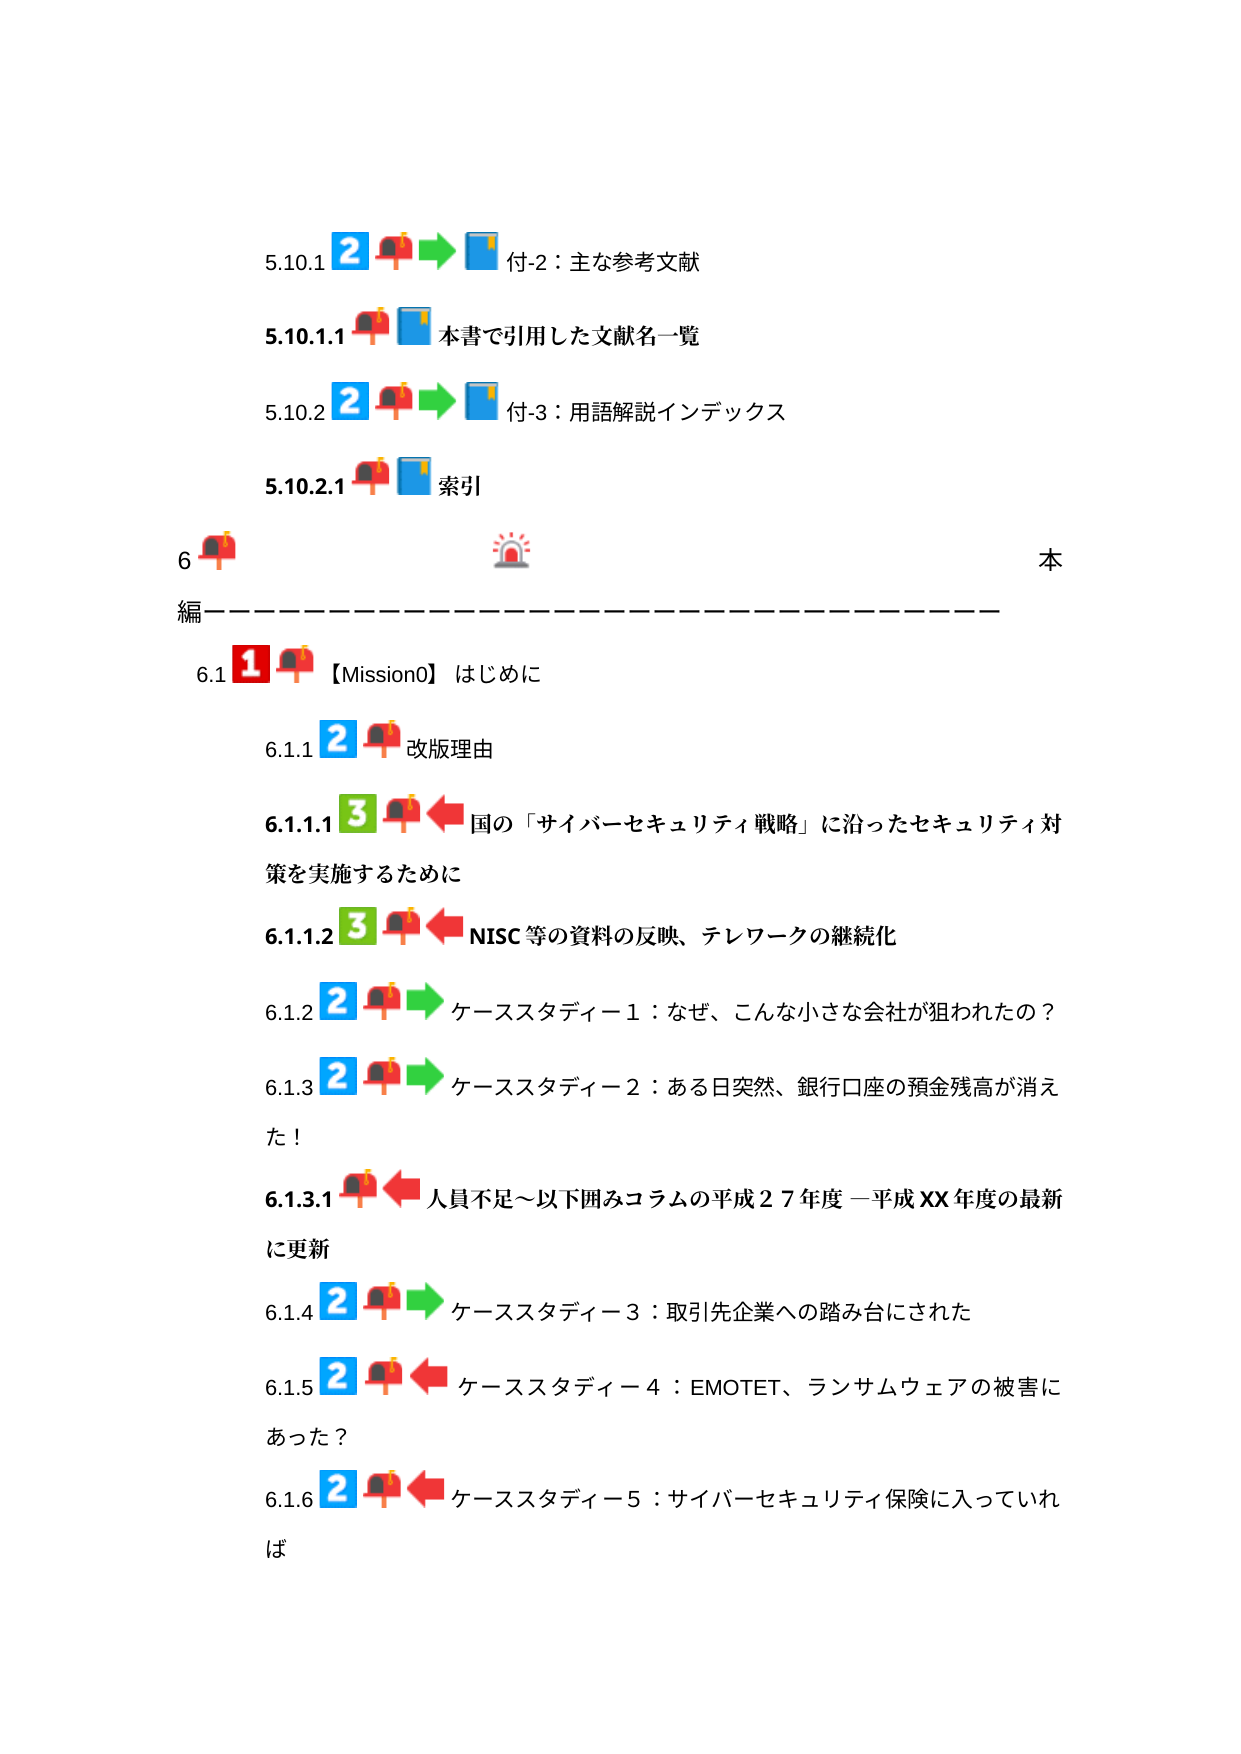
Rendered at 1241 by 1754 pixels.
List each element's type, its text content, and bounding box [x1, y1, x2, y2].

picture [319, 1282, 357, 1320]
text ケーススタディー２：ある日突然、銀行口座の預金残高が消えた！ [265, 1042, 1063, 1154]
picture [339, 907, 377, 945]
picture [406, 982, 444, 1020]
picture [319, 982, 357, 1020]
picture [339, 1169, 377, 1208]
picture [351, 307, 390, 345]
text ケーススタディー４：EMOTET、ランサムウェアの被害にあった？ [265, 1342, 1063, 1454]
text NISC等の資料の反映、テレワークの継続化 [265, 892, 1063, 967]
text ケーススタディー５：サイバーセキュリティ保険に入っていれば [265, 1454, 1063, 1567]
text ケーススタディー３：取引先企業への踏み台にされた [265, 1267, 1063, 1342]
picture [363, 982, 401, 1020]
text ケーススタディー１：なぜ、こんな小さな会社が狙われたの？ [265, 967, 1063, 1042]
text 国の「サイバーセキュリティ戦略」に沿ったセキュリティ対策を実施するために [265, 779, 1063, 892]
picture [363, 1057, 401, 1095]
text 付-2：主な参考文献 [265, 217, 1063, 292]
picture [382, 1169, 420, 1208]
picture [462, 382, 500, 420]
text 改版理由 [265, 704, 1063, 779]
picture [462, 232, 500, 270]
picture [198, 531, 236, 570]
picture [425, 907, 464, 945]
picture [339, 794, 377, 833]
picture [363, 720, 401, 758]
picture [418, 382, 457, 420]
picture [375, 232, 413, 270]
picture [375, 382, 413, 420]
picture [363, 1282, 401, 1320]
picture [418, 232, 457, 270]
picture [406, 1057, 444, 1095]
picture [319, 1357, 357, 1395]
picture [319, 1057, 357, 1095]
picture [319, 1470, 357, 1508]
picture [382, 794, 421, 833]
picture [492, 531, 531, 570]
picture [406, 1470, 445, 1508]
picture [276, 645, 314, 683]
picture [406, 1282, 444, 1320]
picture [232, 645, 270, 683]
picture [351, 457, 390, 495]
picture [410, 1357, 448, 1395]
picture [319, 720, 357, 758]
picture [364, 1357, 403, 1395]
text 【Mission0】 はじめに [196, 629, 1063, 704]
text 人員不足〜以下囲みコラムの平成２７年度 ―平成XX年度の最新に更新 [265, 1154, 1063, 1267]
text 本書で引用した文献名一覧 [265, 292, 1063, 367]
picture [331, 382, 369, 420]
picture [363, 1470, 401, 1508]
picture [394, 307, 433, 345]
picture [394, 457, 433, 495]
text 本編ーーーーーーーーーーーーーーーーーーーーーーーーーーーーーーーー [177, 517, 1063, 629]
text 付-3：用語解説インデックス [265, 367, 1063, 442]
picture [426, 794, 464, 833]
text 索引 [265, 442, 1063, 517]
picture [382, 907, 420, 945]
picture [331, 232, 369, 270]
